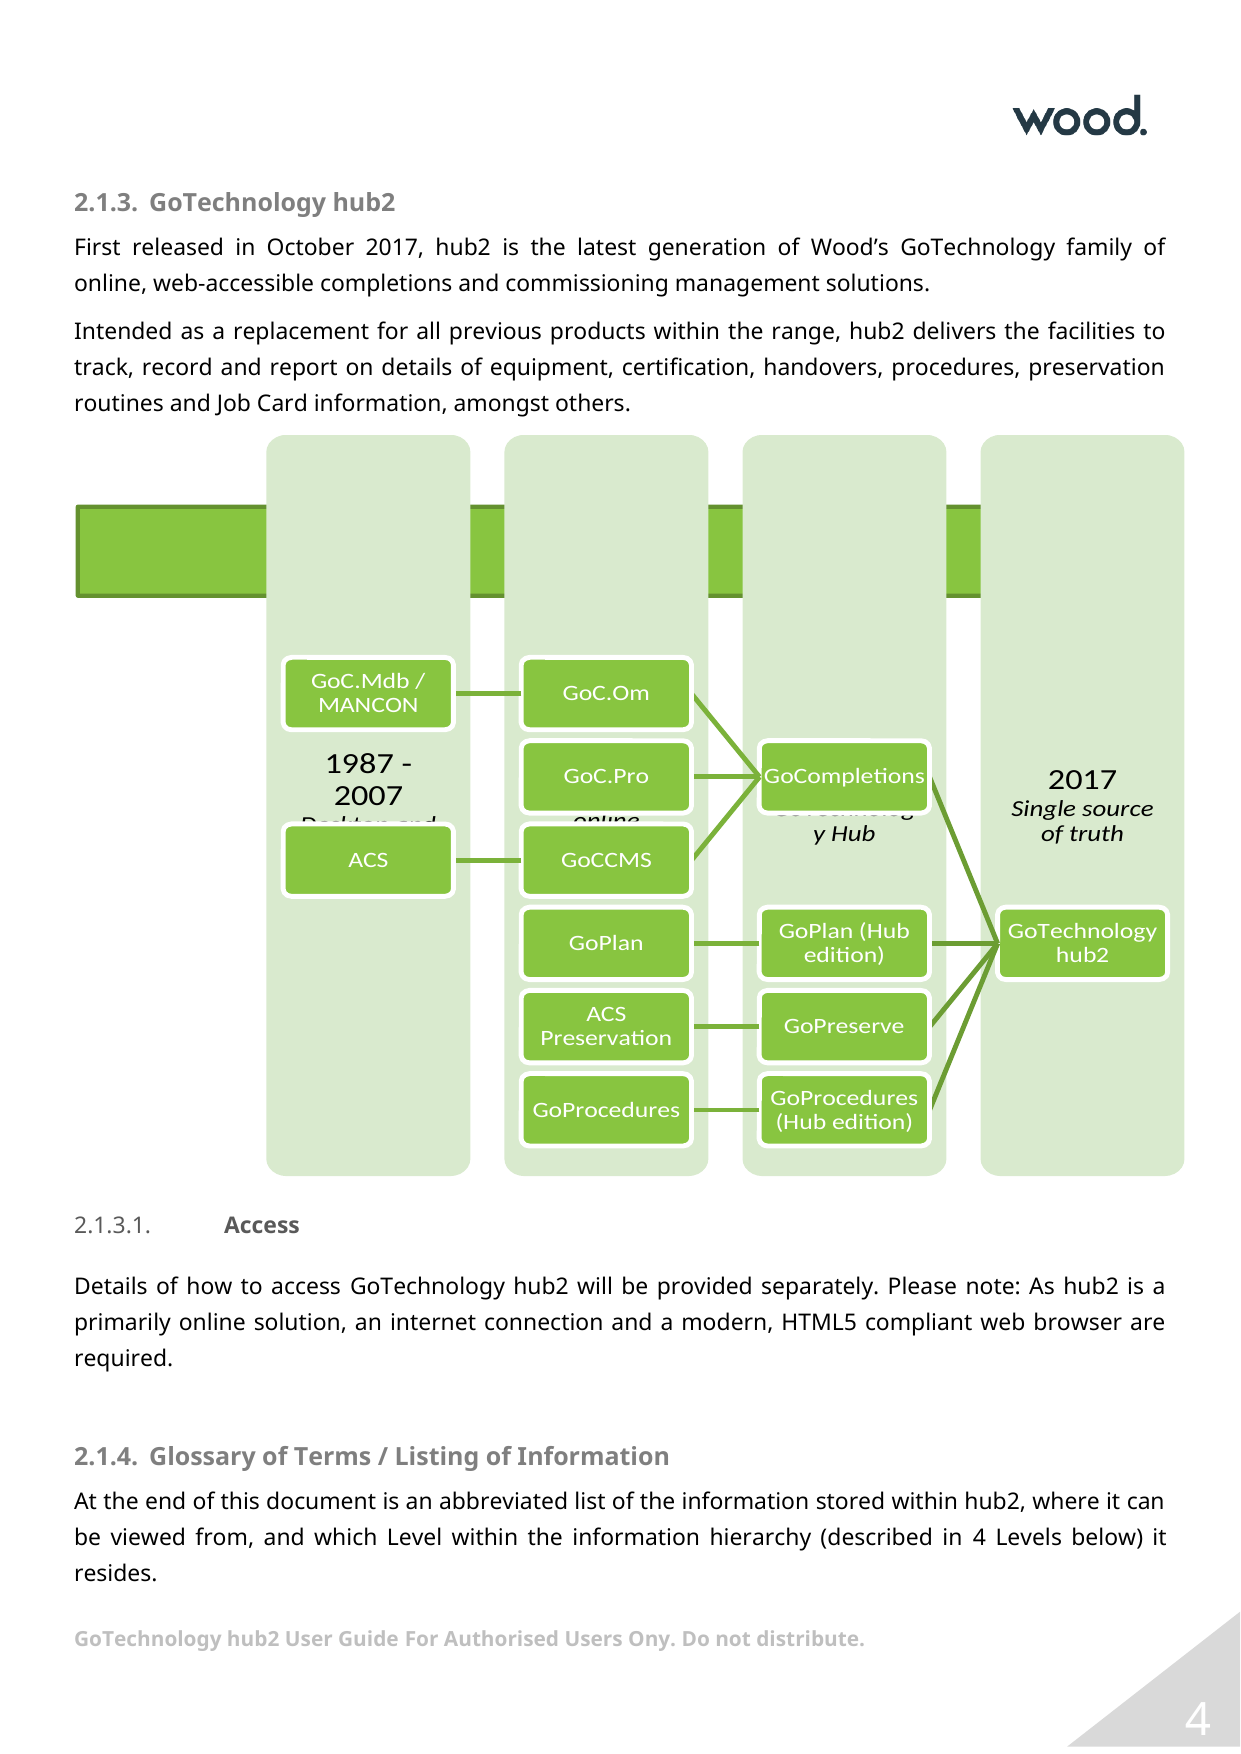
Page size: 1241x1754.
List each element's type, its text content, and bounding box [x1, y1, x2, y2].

text At the end of this document is an abbreviated list of the information stored within hub2, where it can be viewed from, and which Level within the information hierarchy (described in 3 Levels below) it resides. [74, 1485, 1167, 1588]
subtitle Access [74, 1209, 1167, 1240]
picture [991, 73, 1167, 156]
text First released in October 2017, hub2 is the latest generation of Wood’s GoTechnology family of online, web-accessible completions and commissioning management solutions. [74, 231, 1167, 298]
subtitle GoTechnology hub2 [74, 184, 1167, 218]
text Details of how to access GoTechnology hub2 will be provided separately. Please note: As hub2 is a primarily online solution, an internet connection and a modern, HTML5 compliant web browser are required. [74, 1270, 1167, 1373]
text Intended as a replacement for all previous products within the range, hub2 delivers the facilities to track, record and report on details of equipment, certification, handovers, procedures, preservation routines and Job Card information, amongst others. [74, 315, 1167, 418]
subtitle Glossary of Terms / Listing of Information [74, 1439, 1167, 1473]
